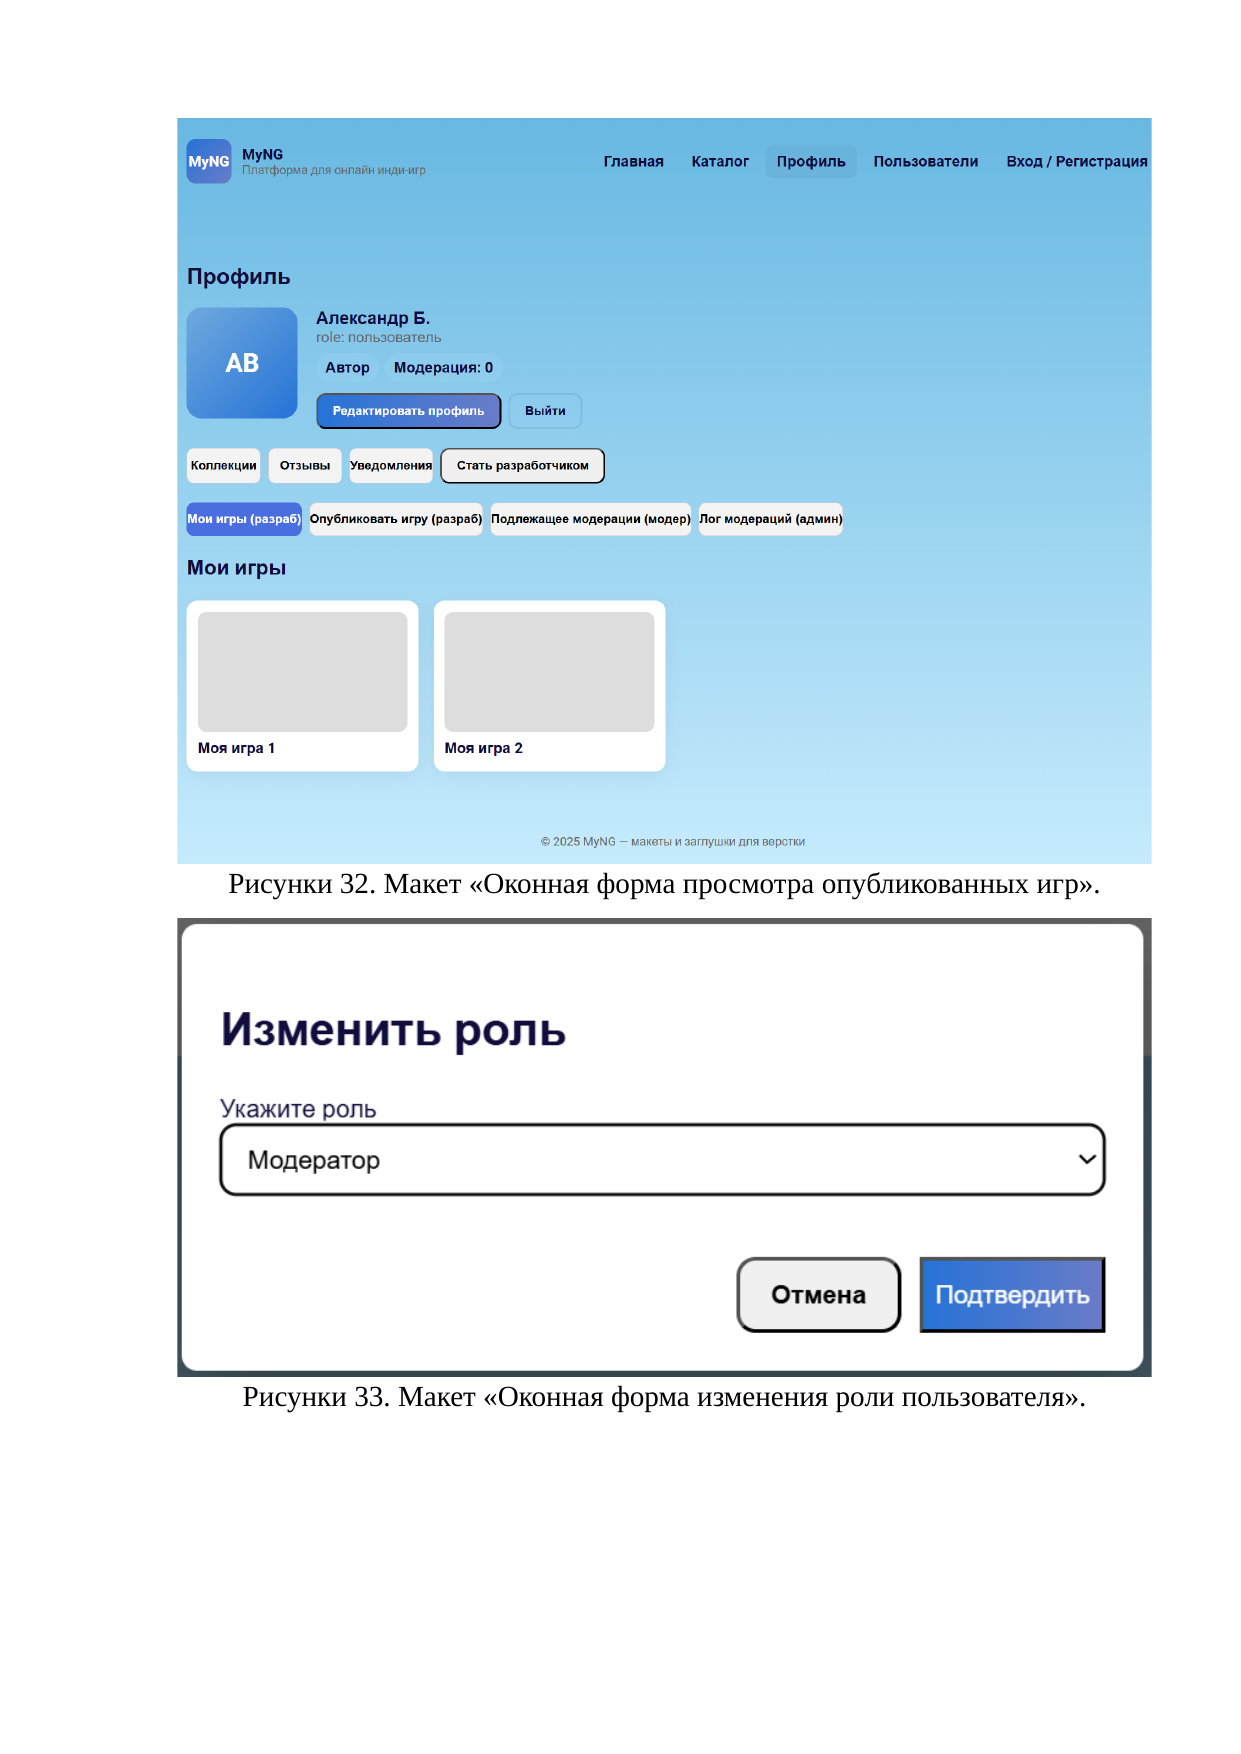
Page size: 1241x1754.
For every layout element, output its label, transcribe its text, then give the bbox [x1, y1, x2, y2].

picture [177, 118, 1152, 864]
text Рисунки 33. Макет «Оконная форма изменения роли пользователя». [177, 1379, 1152, 1412]
text Рисунки 32. Макет «Оконная форма просмотра опубликованных игр». [177, 866, 1152, 899]
picture [177, 918, 1152, 1377]
